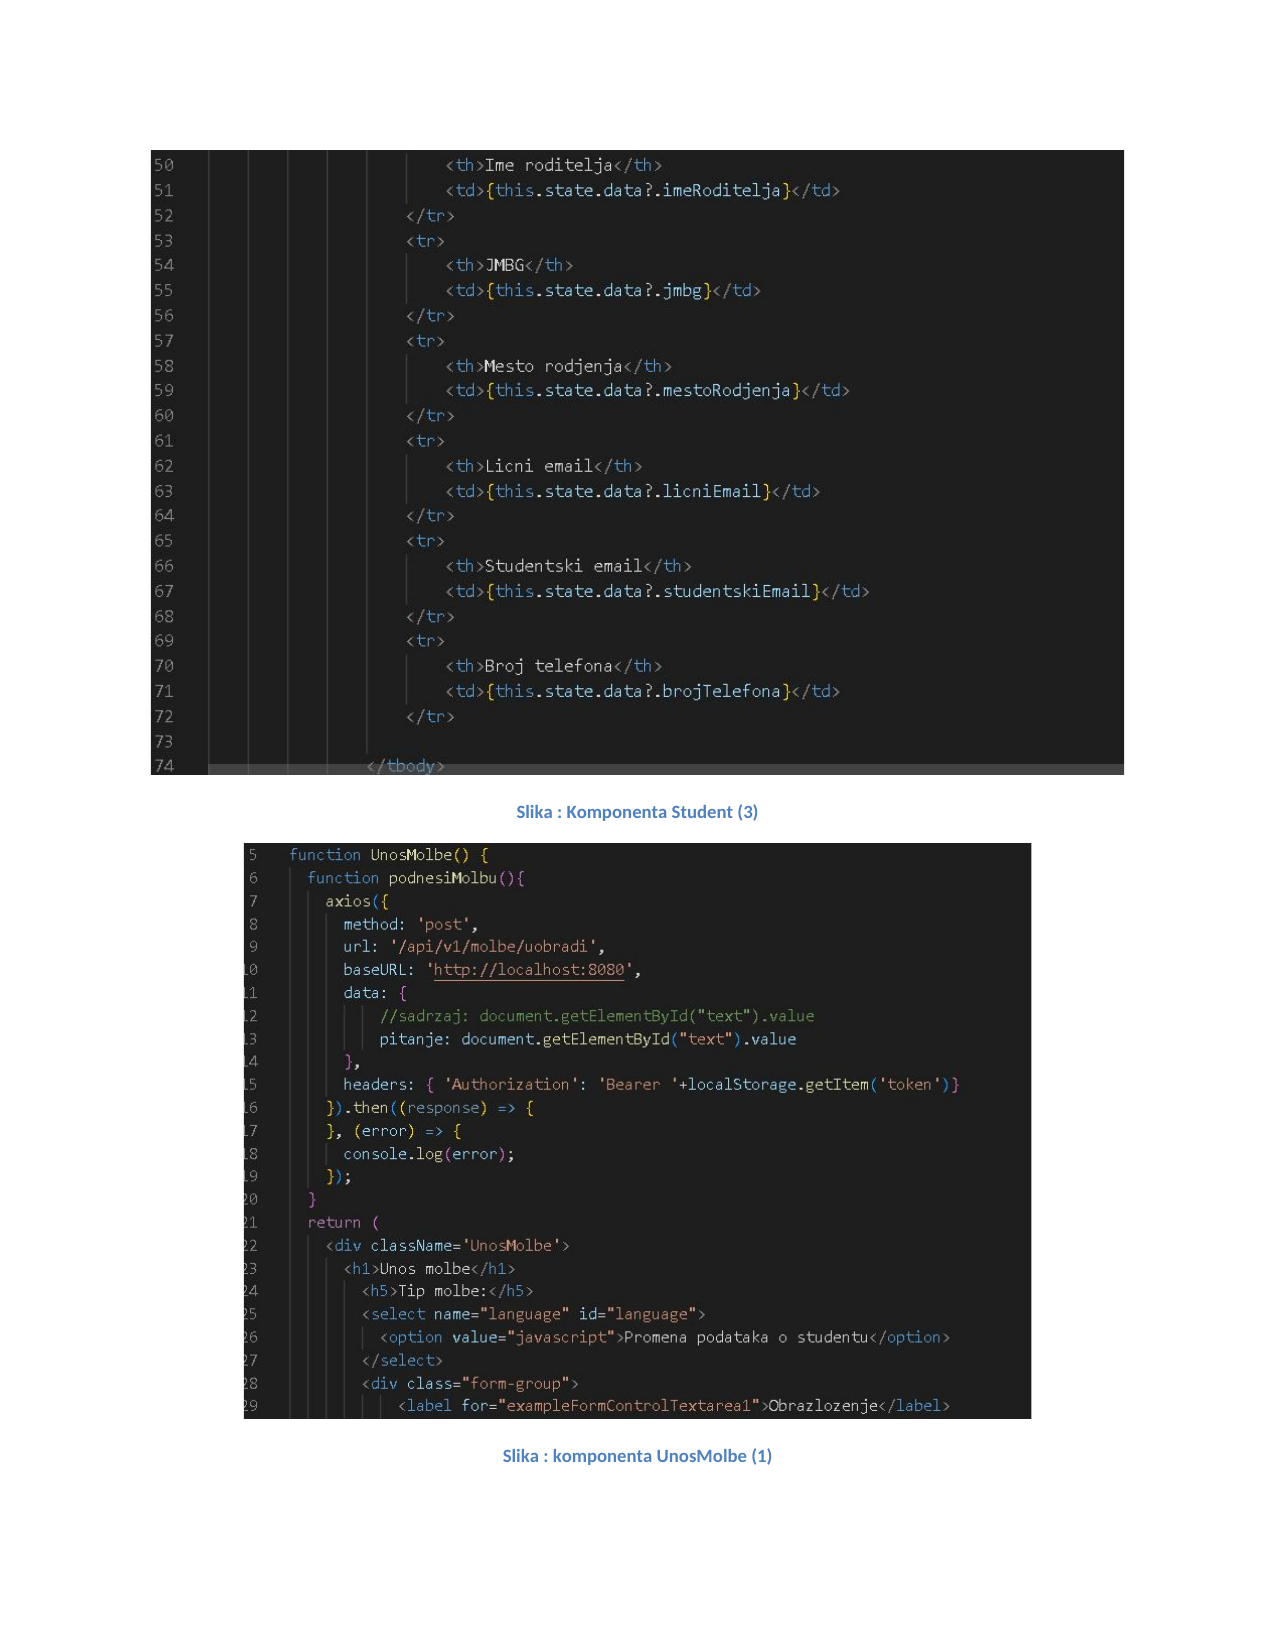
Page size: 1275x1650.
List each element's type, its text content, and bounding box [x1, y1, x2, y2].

picture [243, 843, 1032, 1419]
picture [150, 150, 1125, 775]
text Slika : komponenta UnosMolbe (1) [150, 1444, 1125, 1467]
text Slika : Komponenta Student (3) [150, 800, 1125, 823]
